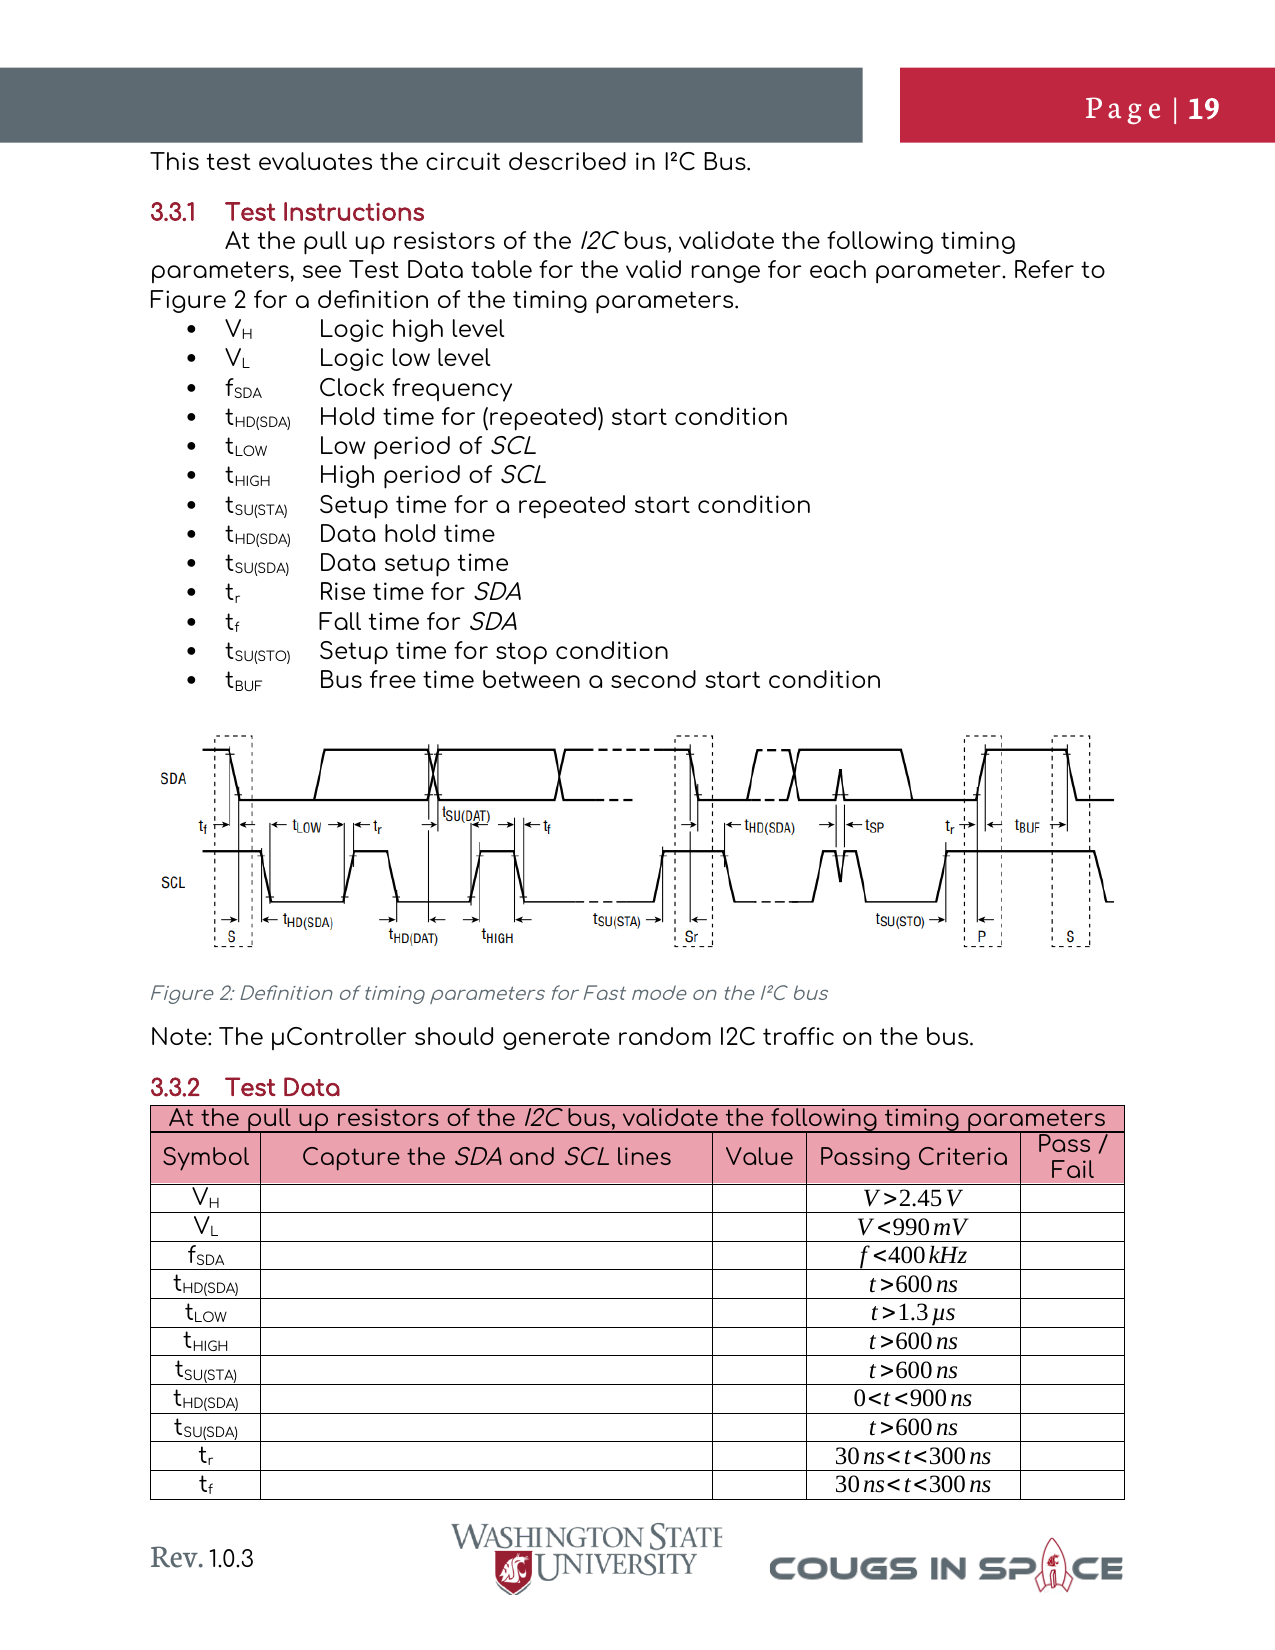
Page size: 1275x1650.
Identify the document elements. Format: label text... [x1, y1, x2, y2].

table_cell fSDA [151, 1242, 260, 1269]
table_cell [261, 1299, 712, 1327]
table_cell [807, 1299, 1020, 1327]
table_cell tSU(SDA) [151, 1414, 260, 1441]
table_cell [807, 1185, 1020, 1212]
table_cell [261, 1385, 712, 1413]
table_cell [261, 1414, 712, 1441]
picture [769, 1537, 1123, 1594]
table_cell [713, 1414, 806, 1441]
table_cell [713, 1270, 806, 1298]
table_cell [807, 1356, 1020, 1384]
list tHD(SDA) Data hold time [187, 522, 1125, 548]
subtitle Test Instructions [150, 200, 1125, 226]
list tSU(STA) Setup time for a repeated start condition [187, 493, 1125, 518]
table_cell tHD(SDA) [151, 1270, 260, 1298]
table_cell Value [713, 1133, 806, 1183]
table_cell tr [151, 1442, 260, 1470]
table_cell [713, 1442, 806, 1470]
list tr Rise time for SDA [187, 581, 1125, 606]
text At the pull up resistors of the I2C bus, validate the following timing parameters, see Test Data table for the valid range for each parameter. Refer to Figure 2 for a definition of the timing parameters. [150, 229, 1125, 313]
table_cell [1021, 1414, 1124, 1441]
table_cell [1021, 1356, 1124, 1384]
table_cell [261, 1185, 712, 1212]
table_cell Passing Criteria [807, 1133, 1020, 1183]
text Note: The µController should generate random I2C traffic on the bus. [150, 1025, 1125, 1051]
table_cell Pass / Fail [1021, 1133, 1124, 1183]
table_cell [1021, 1185, 1124, 1212]
list tSU(STO) Setup time for stop condition [187, 639, 1125, 665]
list tSU(SDA) Data setup time [187, 551, 1125, 577]
table_cell [713, 1385, 806, 1413]
table_cell [807, 1385, 1020, 1413]
table_cell [261, 1328, 712, 1355]
list tHIGH High period of SCL [187, 463, 1125, 489]
table_cell [713, 1185, 806, 1212]
table_cell [807, 1242, 1020, 1269]
table_cell [713, 1471, 806, 1498]
list tBUF Bus free time between a second start condition [187, 668, 1125, 694]
table_cell tLOW [151, 1299, 260, 1327]
table_cell [1021, 1328, 1124, 1355]
table_cell [713, 1328, 806, 1355]
table_cell [807, 1414, 1020, 1441]
table_cell [807, 1213, 1020, 1241]
table_cell [807, 1442, 1020, 1470]
text Figure 2: Definition of timing parameters for Fast mode on the I²C bus [150, 984, 1125, 1004]
table_cell [1021, 1242, 1124, 1269]
table_cell [1021, 1213, 1124, 1241]
list VL Logic low level [187, 346, 1125, 372]
table_cell VL [151, 1213, 260, 1241]
list tHD(SDA) Hold time for (repeated) start condition [187, 405, 1125, 431]
table_cell VH [151, 1185, 260, 1212]
list tf Fall time for SDA [187, 610, 1125, 635]
table_cell tf [151, 1471, 260, 1498]
table_cell [1021, 1299, 1124, 1327]
table_cell tHIGH [151, 1328, 260, 1355]
subtitle Test Data [150, 1076, 1125, 1101]
picture [150, 718, 1125, 959]
table_cell [1021, 1270, 1124, 1298]
table_cell [261, 1471, 712, 1498]
table_cell [1021, 1385, 1124, 1413]
table_cell [261, 1356, 712, 1384]
table_cell [261, 1213, 712, 1241]
table_cell [261, 1442, 712, 1470]
table_cell [807, 1471, 1020, 1498]
table_cell [713, 1242, 806, 1269]
table_cell [713, 1356, 806, 1384]
list VH Logic high level [187, 317, 1125, 343]
picture [450, 1522, 723, 1595]
list tLOW Low period of SCL [187, 434, 1125, 460]
table_cell Capture the SDA and SCL lines [261, 1133, 712, 1183]
table_header At the pull up resistors of the I2C bus, validate the following timing parameters [151, 1106, 1124, 1131]
table_cell [807, 1270, 1020, 1298]
table_cell [261, 1270, 712, 1298]
table_cell [713, 1299, 806, 1327]
text This test evaluates the circuit described in I²C Bus. [150, 150, 1125, 176]
table_cell [1021, 1442, 1124, 1470]
table_cell [1021, 1471, 1124, 1498]
table_cell [713, 1213, 806, 1241]
table_cell Symbol [151, 1133, 260, 1183]
table_cell tHD(SDA) [151, 1385, 260, 1413]
table_cell [261, 1242, 712, 1269]
list fSDA Clock frequency [187, 376, 1125, 401]
table_cell tSU(STA) [151, 1356, 260, 1384]
table_cell [807, 1328, 1020, 1355]
